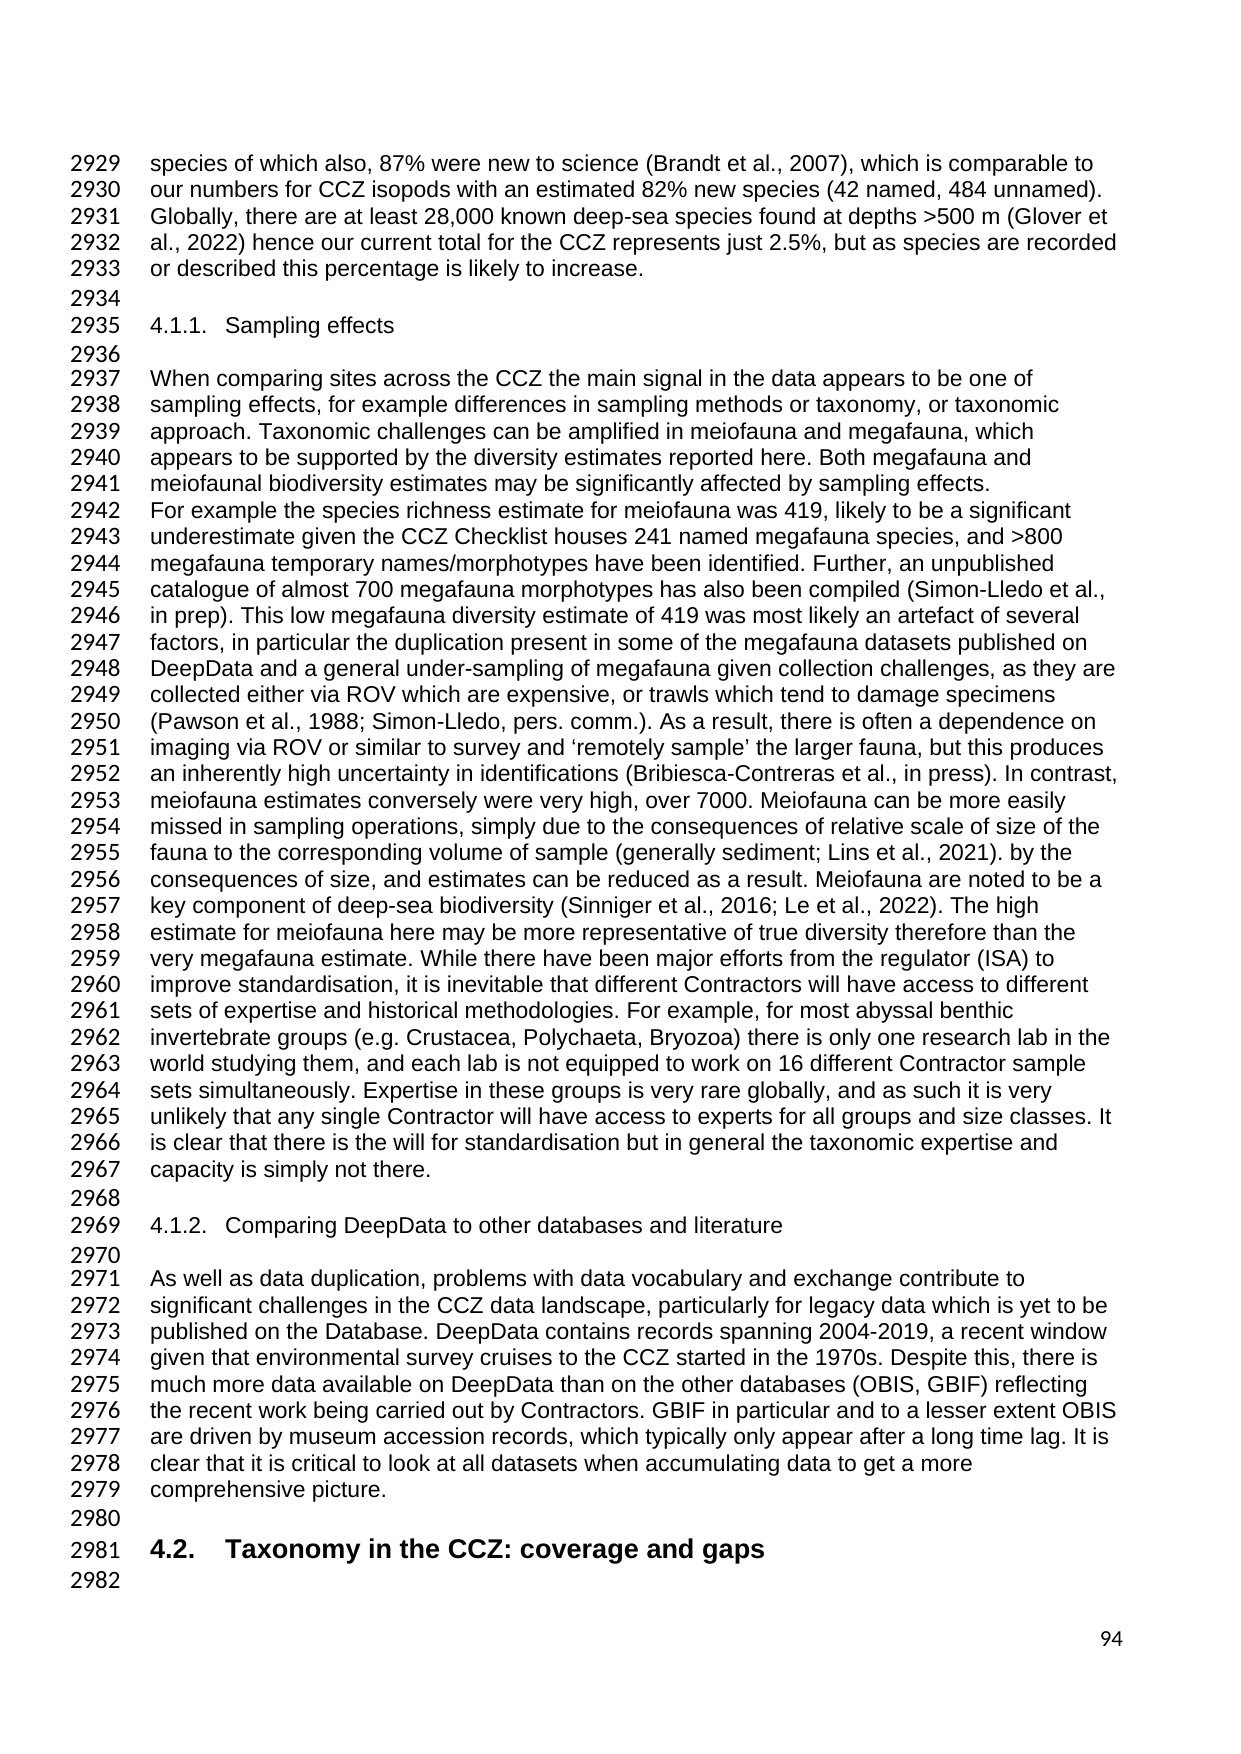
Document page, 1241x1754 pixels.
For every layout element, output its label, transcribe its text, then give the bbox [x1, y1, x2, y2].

text For example the species richness estimate for meiofauna was 419, likely to be a significant underestimate given the CCZ Checklist houses 241 named megafauna species, and >800 megafauna temporary names/morphotypes have been identified. Further, an unpublished catalogue of almost 700 megafauna morphotypes has also been compiled (Simon-Lledo et al., in prep). This low megafauna diversity estimate of 419 was most likely an artefact of several factors, in particular the duplication present in some of the megafauna datasets published on DeepData and a general under-sampling of megafauna given collection challenges, as they are collected either via ROV which are expensive, or trawls which tend to damage specimens (Pawson et al., 1988; Simon-Lledo, pers. comm.). As a result, there is often a dependence on imaging via ROV or similar to survey and ‘remotely sample’ the larger fauna, but this produces an inherently high uncertainty in identifications (Bribiesca-Contreras et al., in press). In contrast, meiofauna estimates conversely were very high, over 7000. Meiofauna can be more easily missed in sampling operations, simply due to the consequences of relative scale of size of the fauna to the corresponding volume of sample (generally sediment; Lins et al., 2021). by the consequences of size, and estimates can be reduced as a result. Meiofauna are noted to be a key component of deep-sea biodiversity (Sinniger et al., 2016; Le et al., 2022). The high estimate for meiofauna here may be more representative of true diversity therefore than the very megafauna estimate. While there have been major efforts from the regulator (ISA) to improve standardisation, it is inevitable that different Contractors will have access to different sets of expertise and historical methodologies. For example, for most abyssal benthic invertebrate groups (e.g. Crustacea, Polychaeta, Bryozoa) there is only one research lab in the world studying them, and each lab is not equipped to work on 16 different Contractor sample sets simultaneously. Expertise in these groups is very rare globally, and as such it is very unlikely that any single Contractor will have access to experts for all groups and size classes. It is clear that there is the will for standardisation but in general the taxonomic expertise and capacity is simply not there. [150, 497, 1123, 1182]
text As well as data duplication, problems with data vocabulary and exchange contribute to significant challenges in the CCZ data landscape, particularly for legacy data which is yet to be published on the Database. DeepData contains records spanning 2004-2019, a recent window given that environmental survey cruises to the CCZ started in the 1970s. Despite this, there is much more data available on DeepData than on the other databases (OBIS, GBIF) reflecting the recent work being carried out by Contractors. GBIF in particular and to a lesser extent OBIS are driven by museum accession records, which typically only appear after a long time lag. It is clear that it is critical to look at all datasets when accumulating data to get a more comprehensive picture. [150, 1265, 1123, 1502]
subtitle Sampling effects [150, 312, 1123, 339]
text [150, 150, 1123, 282]
text When comparing sites across the CCZ the main signal in the data appears to be one of sampling effects, for example differences in sampling methods or taxonomy, or taxonomic approach. Taxonomic challenges can be amplified in meiofauna and megafauna, which appears to be supported by the diversity estimates reported here. Both megafauna and meiofaunal biodiversity estimates may be significantly affected by sampling effects. [150, 365, 1123, 497]
subtitle Taxonomy in the CCZ: coverage and gaps [150, 1533, 1123, 1564]
subtitle Comparing DeepData to other databases and literature [150, 1212, 1123, 1239]
